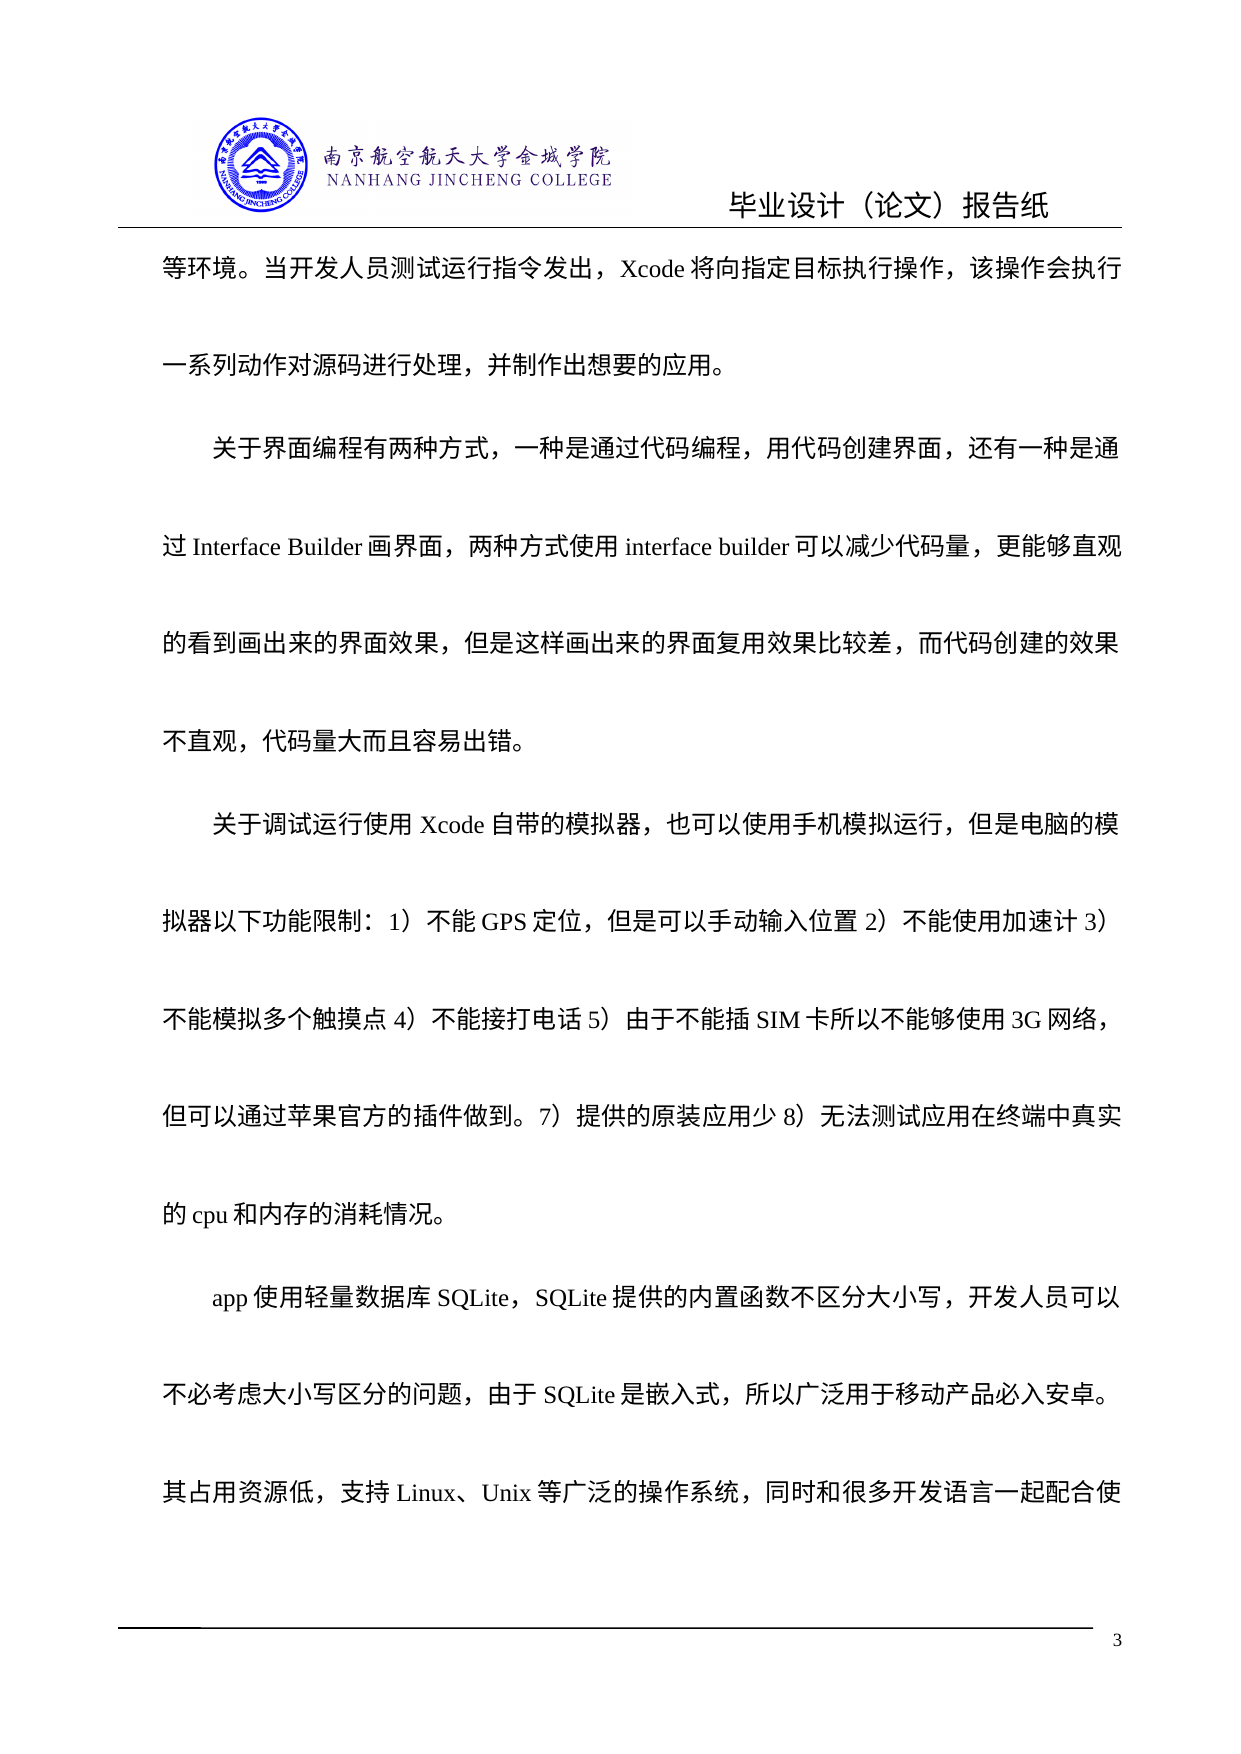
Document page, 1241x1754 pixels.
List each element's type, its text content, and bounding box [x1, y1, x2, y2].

text 关于界面编程有两种方式，一种是通过代码编程，用代码创建界面，还有一种是通过Interface Builder画界面，两种方式使用interface builder可以减少代码量，更能够直观的看到画出来的界面效果，但是这样画出来的界面复用效果比较差，而代码创建的效果不直观，代码量大而且容易出错。 [162, 414, 1122, 772]
picture [191, 112, 635, 217]
text 关于调试运行使用Xcode自带的模拟器，也可以使用手机模拟运行，但是电脑的模拟器以下功能限制：1）不能GPS定位，但是可以手动输入位置 2）不能使用加速计 3）不能模拟多个触摸点 4）不能接打电话 5）由于不能插SIM卡所以不能够使用3G网络，但可以通过苹果官方的插件做到。7）提供的原装应用少 8）无法测试应用在终端中真实的cpu和内存的消耗情况。 [162, 790, 1122, 1245]
